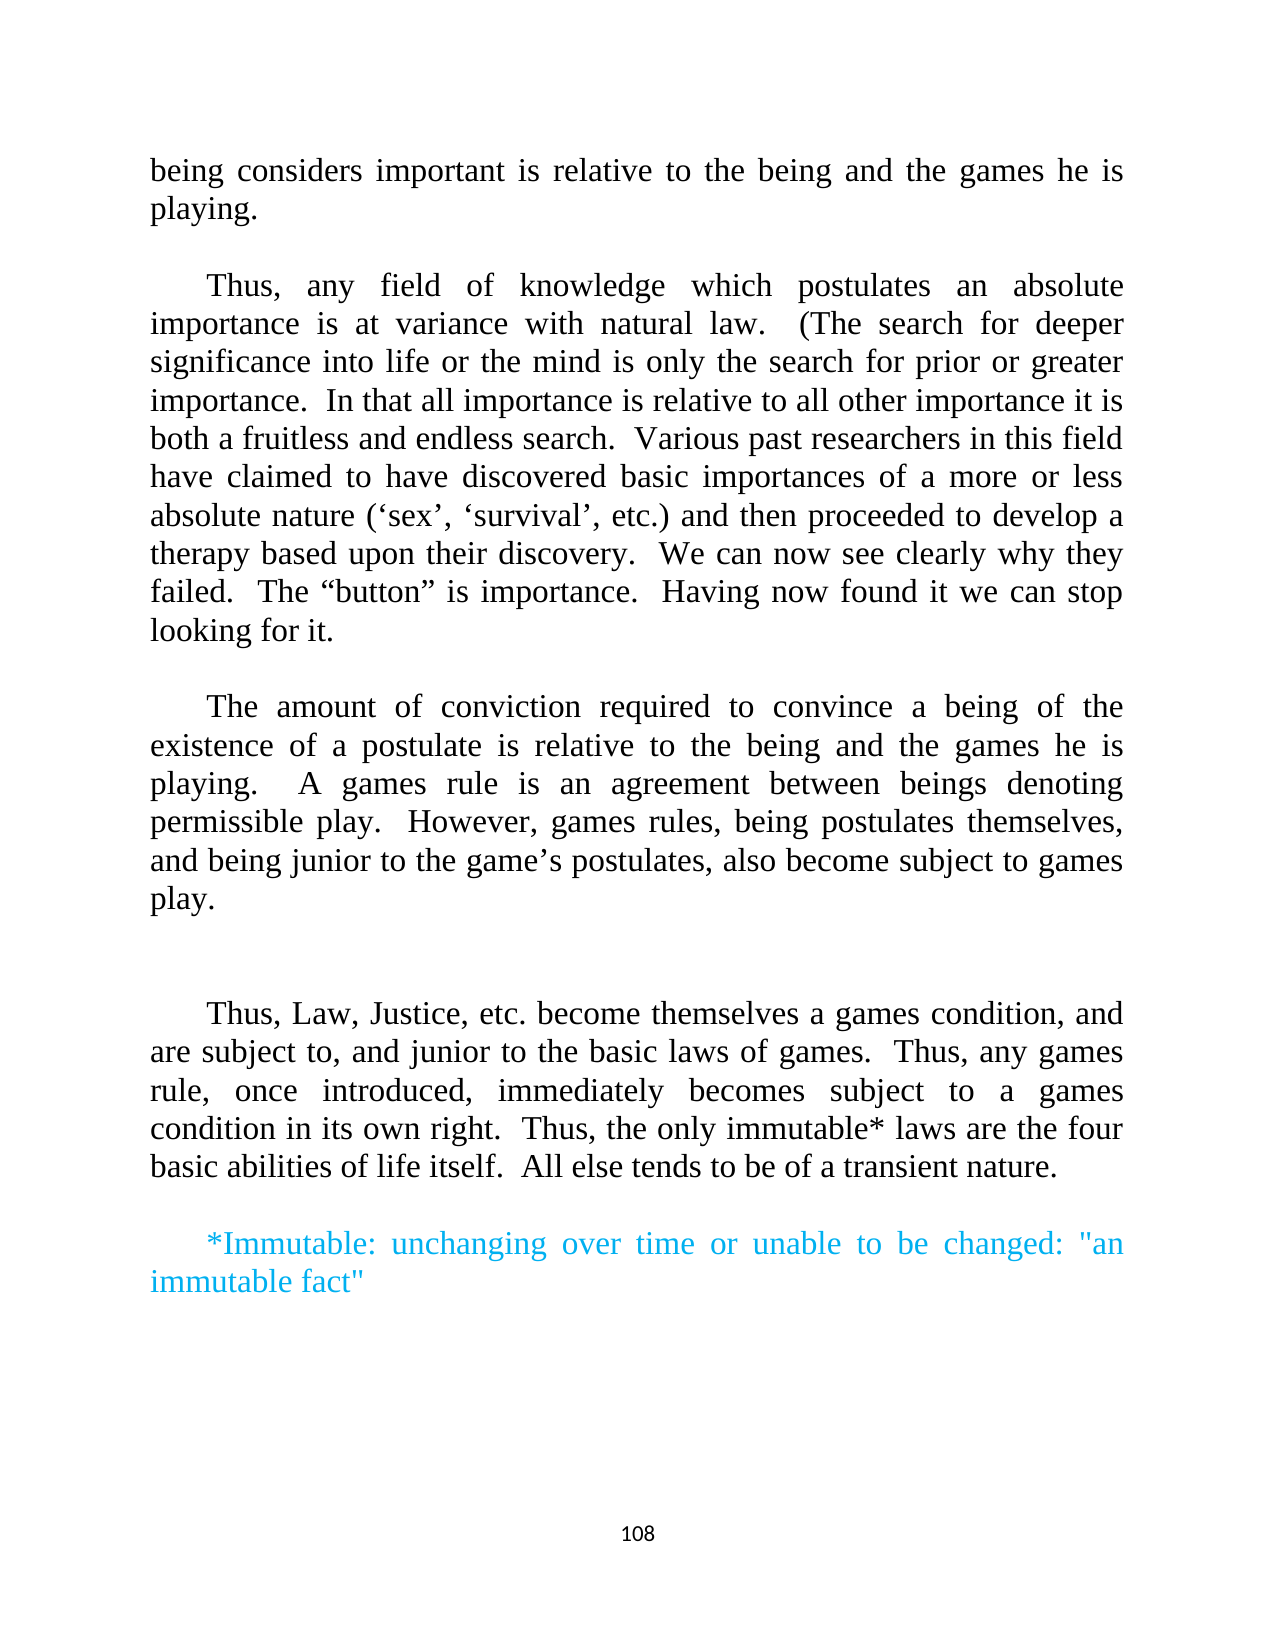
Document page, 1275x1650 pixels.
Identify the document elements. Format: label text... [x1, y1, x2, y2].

text Thus, any field of knowledge which postulates an absolute importance is at variance with natural law. (The search for deeper significance into life or the mind is only the search for prior or greater importance. In that all importance is relative to all other importance it is both a fruitless and endless search. Various past researchers in this field have claimed to have discovered basic importances of a more or less absolute nature (‘sex’, ‘survival’, etc.) and then proceeded to develop a therapy based upon their discovery. We can now see clearly why they failed. The “button” is importance. Having now found it we can stop looking for it. [150, 265, 1125, 648]
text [150, 150, 1125, 227]
text The amount of conviction required to convince a being of the existence of a postulate is relative to the being and the games he is playing. A games rule is an agreement between beings denoting permissible play. However, games rules, being postulates themselves, and being junior to the game’s postulates, also become subject to games play. [150, 687, 1125, 917]
text *Immutable: unchanging over time or unable to be changed: "an immutable fact" [150, 1223, 1125, 1300]
text Thus, Law, Justice, etc. become themselves a games condition, and are subject to, and junior to the basic laws of games. Thus, any games rule, once introduced, immediately becomes subject to a games condition in its own right. Thus, the only immutable* laws are the four basic abilities of life itself. All else tends to be of a transient nature. [150, 993, 1125, 1185]
